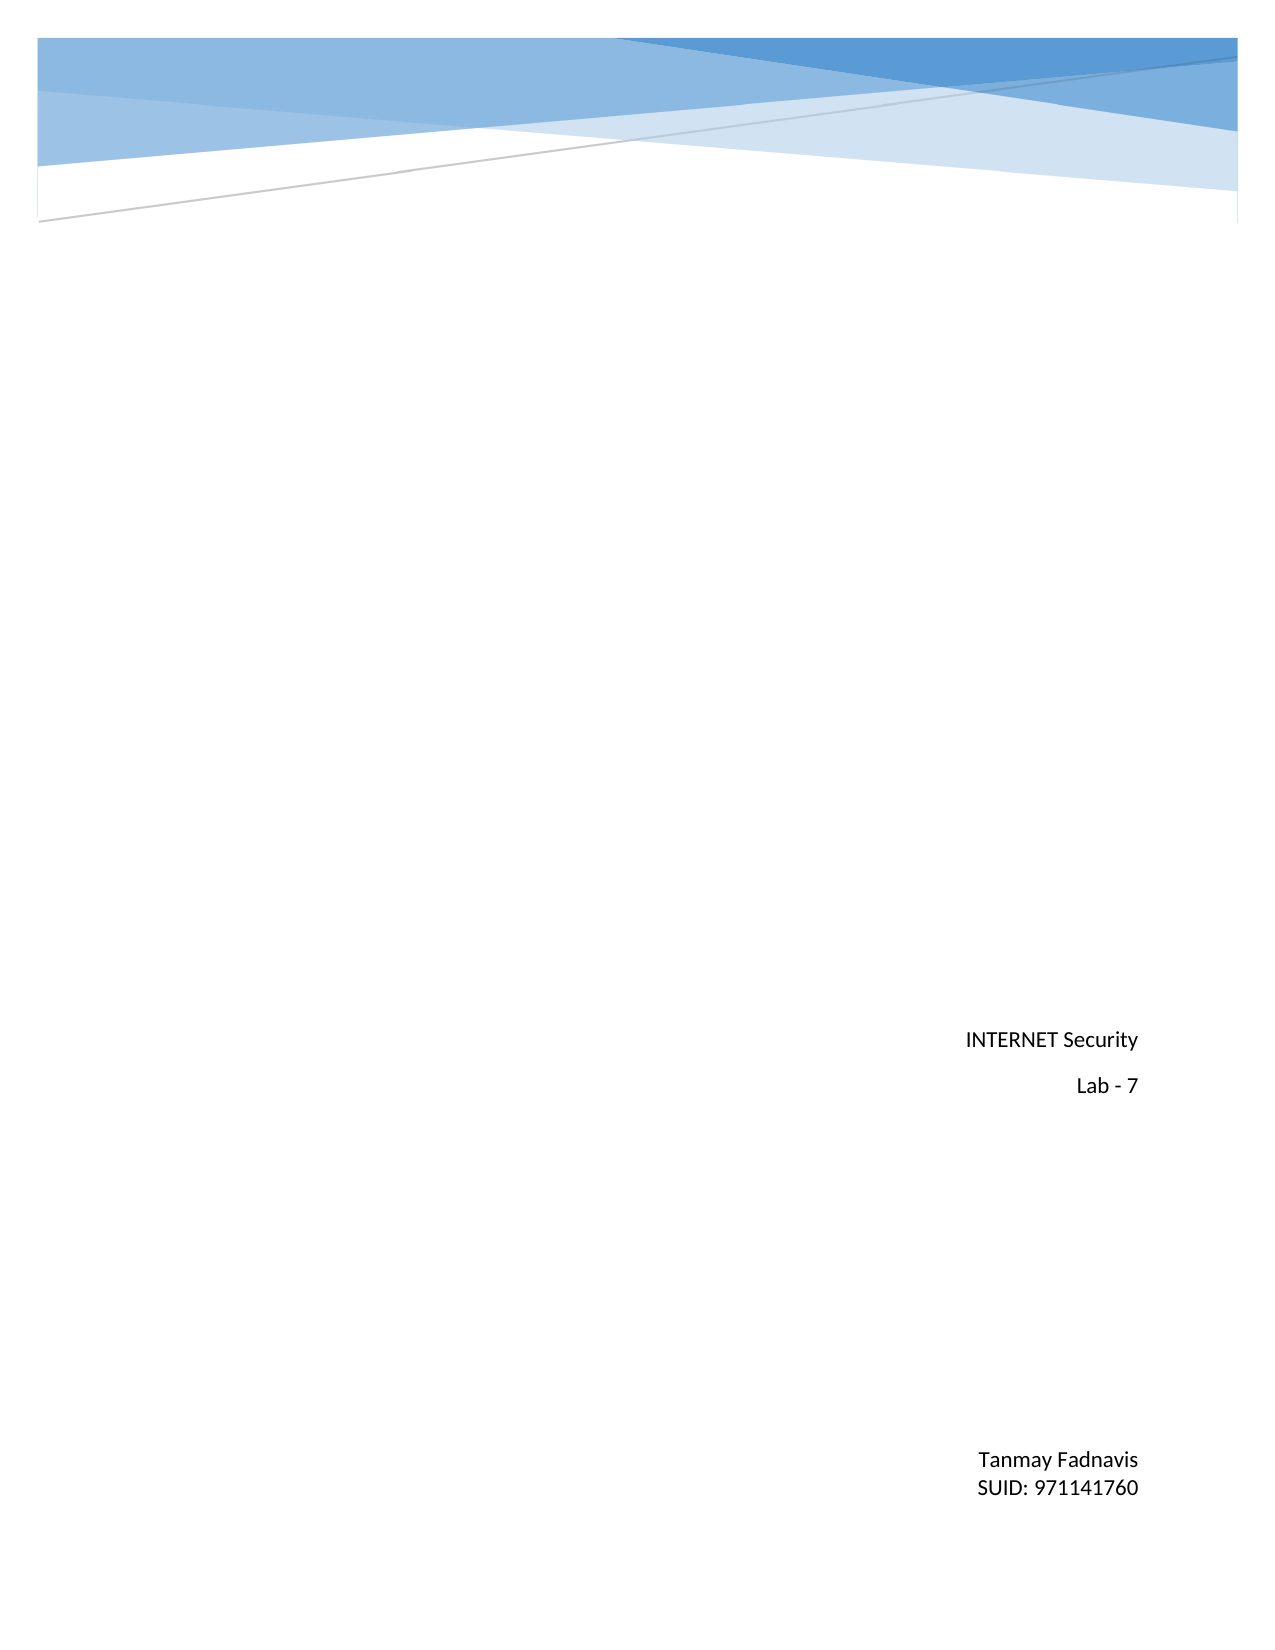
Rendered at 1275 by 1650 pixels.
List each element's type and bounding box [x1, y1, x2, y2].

picture [37, 37, 1238, 238]
